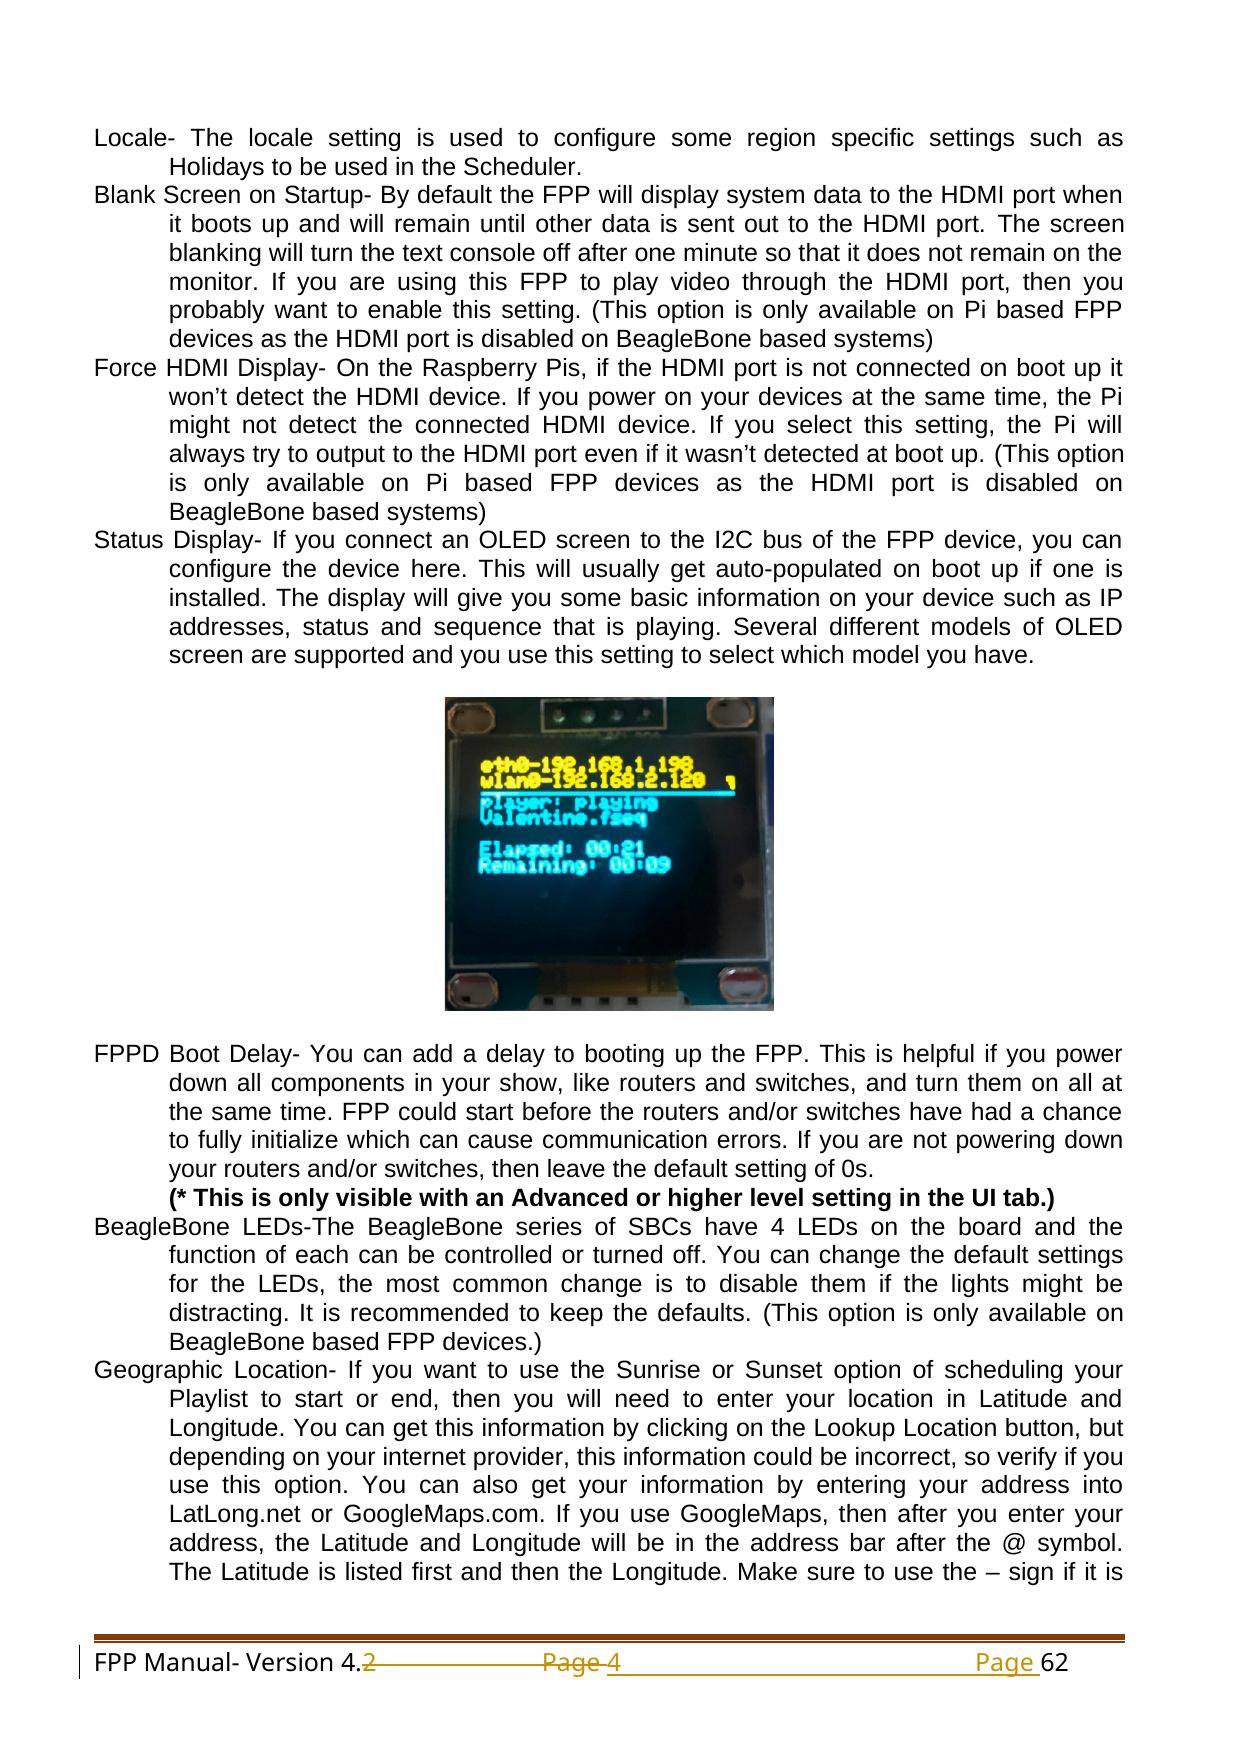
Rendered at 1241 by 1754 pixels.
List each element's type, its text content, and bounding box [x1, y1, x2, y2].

list (* This is only visible with an Advanced or higher level setting in the UI tab.) [169, 1183, 1125, 1212]
picture [444, 697, 774, 1011]
text BeagleBone LEDs-The BeagleBone series of SBCs have 4 LEDs on the board and the function of each can be controlled or turned off. You can change the default settings for the LEDs, the most common change is to disable them if the lights might be distracting. It is recommended to keep the defaults. (This option is only available on BeagleBone based FPP devices.) [94, 1212, 1125, 1355]
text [94, 1355, 1125, 1585]
text Force HDMI Display- On the Raspberry Pis, if the HDMI port is not connected on boot up it won’t detect the HDMI device. If you power on your devices at the same time, the Pi might not detect the connected HDMI device. If you select this setting, the Pi will always try to output to the HDMI port even if it wasn’t detected at boot up. (This option is only available on Pi based FPP devices as the HDMI port is disabled on BeagleBone based systems) [94, 353, 1125, 525]
list Status Display- If you connect an OLED screen to the I2C bus of the FPP device, you can configure the device here. This will usually get auto-populated on boot up if one is installed. The display will give you some basic information on your device such as IP addresses, status and sequence that is playing. Several different models of OLED screen are supported and you use this setting to select which model you have. [94, 525, 1125, 669]
text Locale- The locale setting is used to configure some region specific settings such as Holidays to be used in the Scheduler. [94, 123, 1125, 180]
text Blank Screen on Startup- By default the FPP will display system data to the HDMI port when it boots up and will remain until other data is sent out to the HDMI port. The screen blanking will turn the text console off after one minute so that it does not remain on the monitor. If you are using this FPP to play video through the HDMI port, then you probably want to enable this setting. (This option is only available on Pi based FPP devices as the HDMI port is disabled on BeagleBone based systems) [94, 180, 1125, 353]
text FPPD Boot Delay- You can add a delay to booting up the FPP. This is helpful if you power down all components in your show, like routers and switches, and turn them on all at the same time. FPP could start before the routers and/or switches have had a chance to fully initialize which can cause communication errors. If you are not powering down your routers and/or switches, then leave the default setting of 0s. [94, 1039, 1125, 1183]
